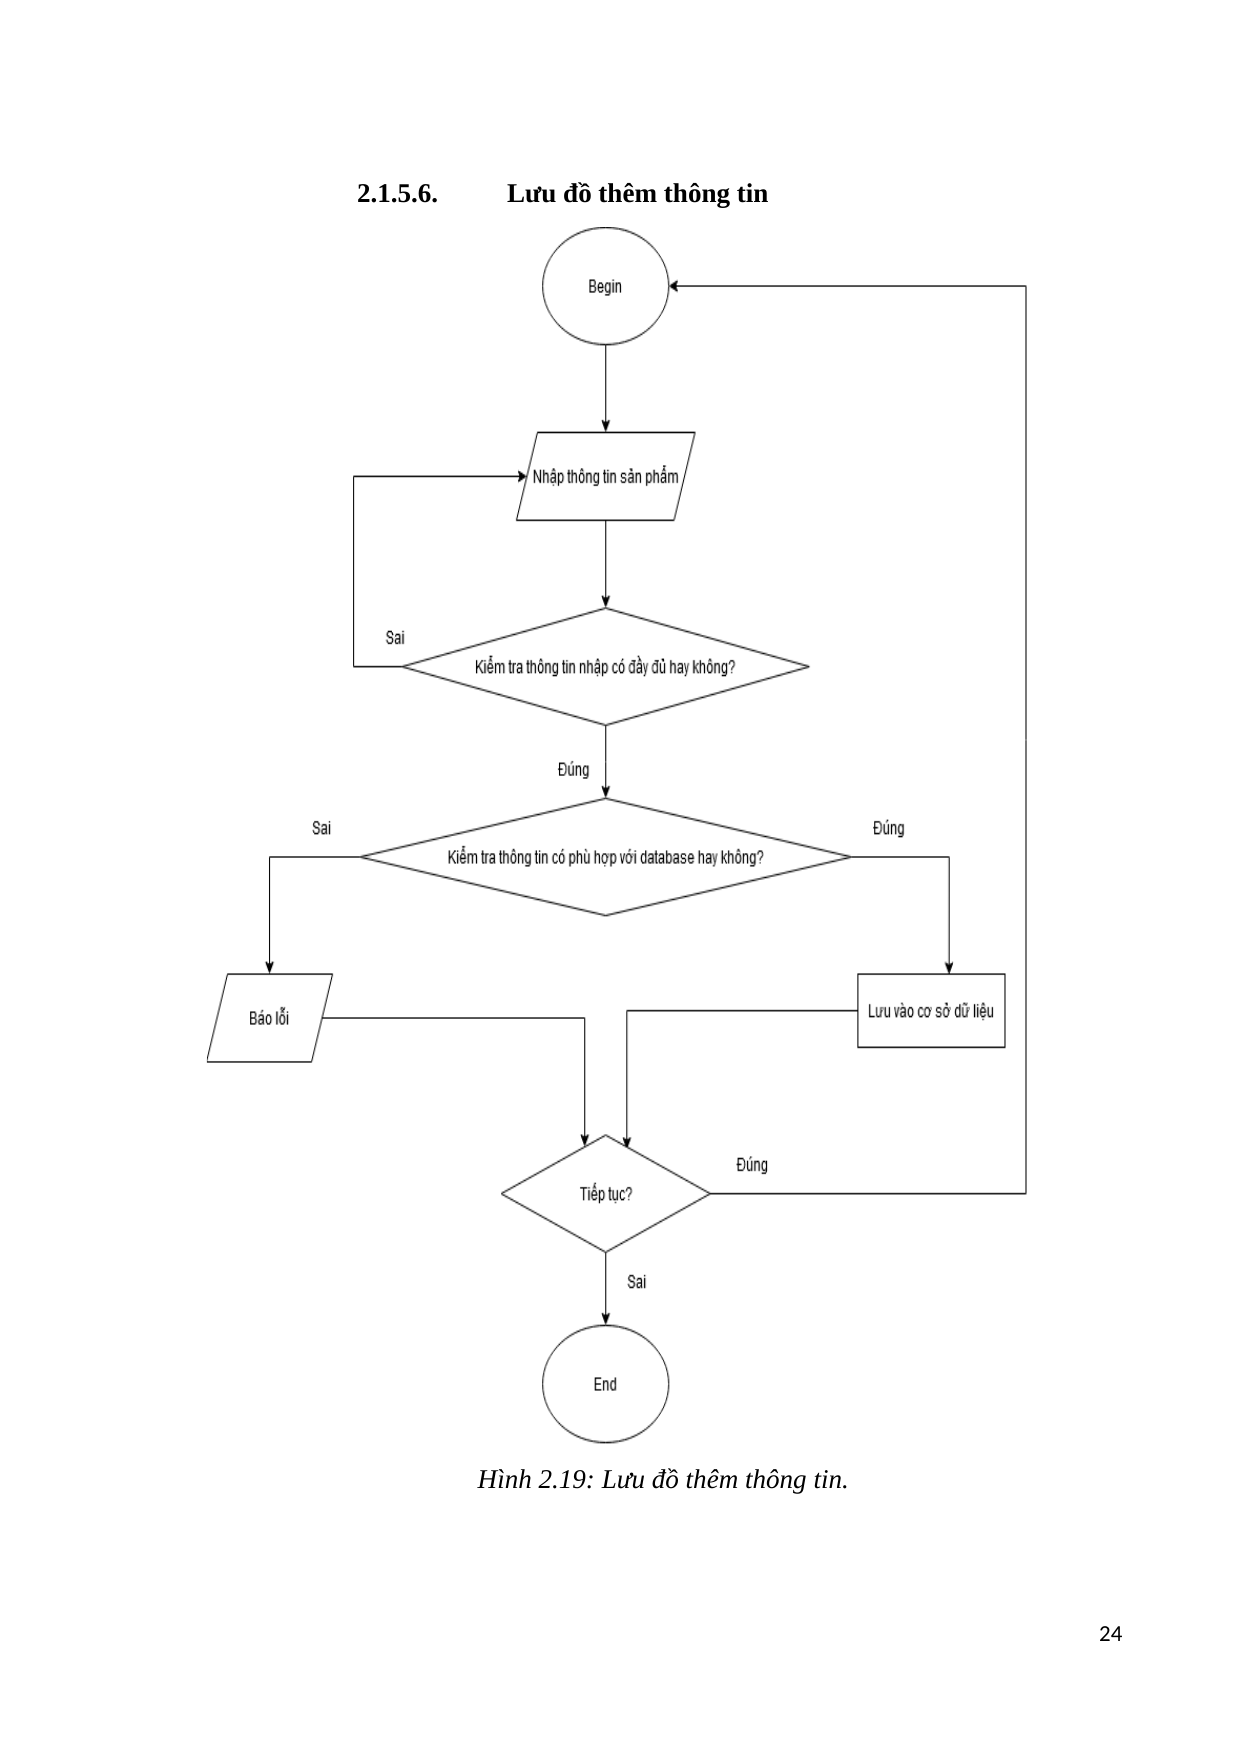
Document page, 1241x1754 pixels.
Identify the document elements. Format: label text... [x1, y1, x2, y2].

text Hình 2.19: Lưu đồ thêm thông tin. [207, 1463, 1122, 1494]
list Lưu đồ thêm thông tin [357, 177, 1122, 208]
picture [206, 227, 1036, 1445]
